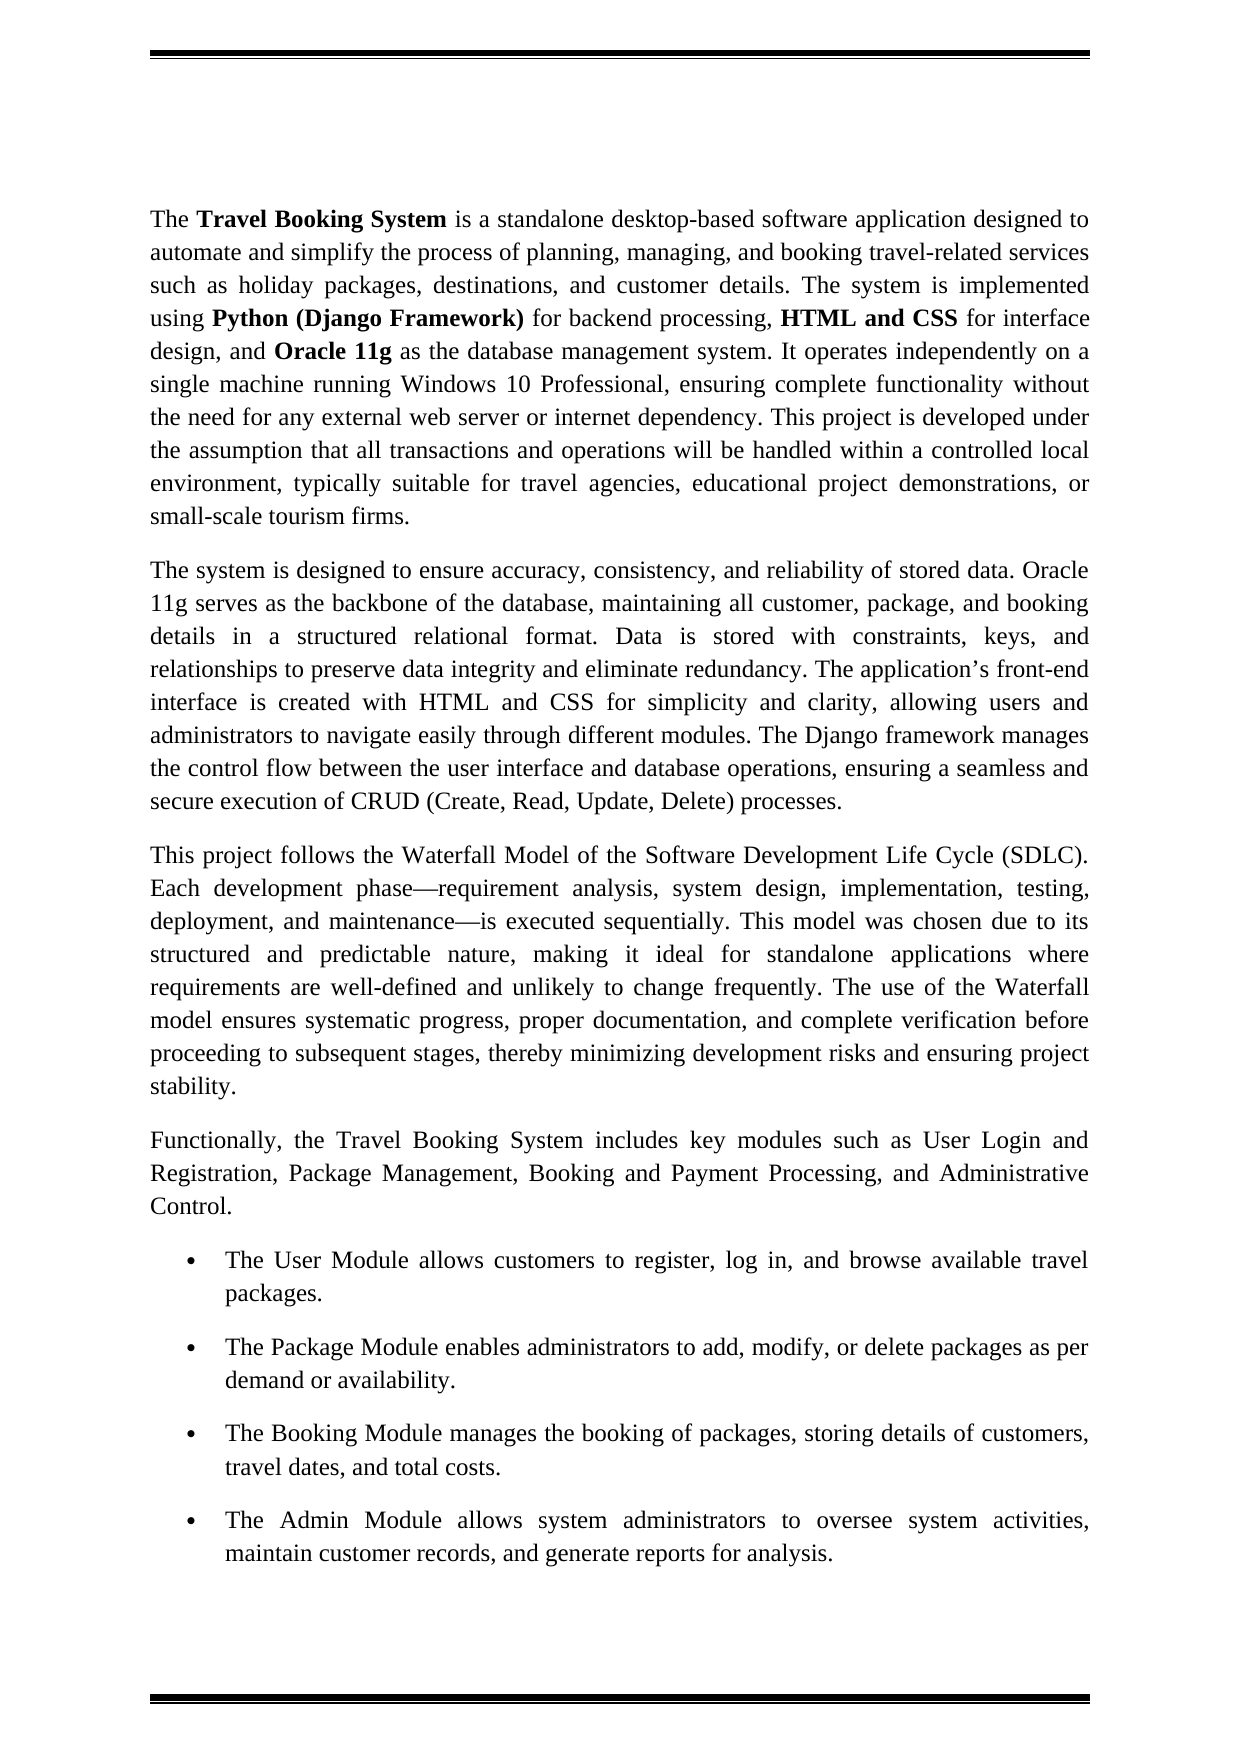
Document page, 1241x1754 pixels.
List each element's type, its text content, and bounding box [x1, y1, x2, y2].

text The system is designed to ensure accuracy, consistency, and reliability of stored data. Oracle 11g serves as the backbone of the database, maintaining all customer, package, and booking details in a structured relational format. Data is stored with constraints, keys, and relationships to preserve data integrity and eliminate redundancy. The application’s front-end interface is created with HTML and CSS for simplicity and clarity, allowing users and administrators to navigate easily through different modules. The Django framework manages the control flow between the user interface and database operations, ensuring a seamless and secure execution of CRUD (Create, Read, Update, Delete) processes. [150, 555, 1090, 815]
list The Booking Module manages the booking of packages, storing details of customers, travel dates, and total costs. [187, 1418, 1090, 1480]
text The Travel Booking System is a standalone desktop-based software application designed to automate and simplify the process of planning, managing, and booking travel-related services such as holiday packages, destinations, and customer details. The system is implemented using Python (Django Framework) for backend processing, HTML and CSS for interface design, and Oracle 11g as the database management system. It operates independently on a single machine running Windows 10 Professional, ensuring complete functionality without the need for any external web server or internet dependency. This project is developed under the assumption that all transactions and operations will be handled within a controlled local environment, typically suitable for travel agencies, educational project demonstrations, or small-scale tourism firms. [150, 204, 1090, 530]
list The Package Module enables administrators to add, modify, or delete packages as per demand or availability. [187, 1332, 1090, 1393]
list The Admin Module allows system administrators to oversee system activities, maintain customer records, and generate reports for analysis. [187, 1505, 1090, 1567]
list The User Module allows customers to register, log in, and browse available travel packages. [187, 1245, 1090, 1307]
text This project follows the Waterfall Model of the Software Development Life Cycle (SDLC). Each development phase—requirement analysis, system design, implementation, testing, deployment, and maintenance—is executed sequentially. This model was chosen due to its structured and predictable nature, making it ideal for standalone applications where requirements are well-defined and unlikely to change frequently. The use of the Waterfall model ensures systematic progress, proper documentation, and complete verification before proceeding to subsequent stages, thereby minimizing development risks and ensuring project stability. [150, 840, 1090, 1100]
text Functionally, the Travel Booking System includes key modules such as User Login and Registration, Package Management, Booking and Payment Processing, and Administrative Control. [150, 1125, 1090, 1220]
